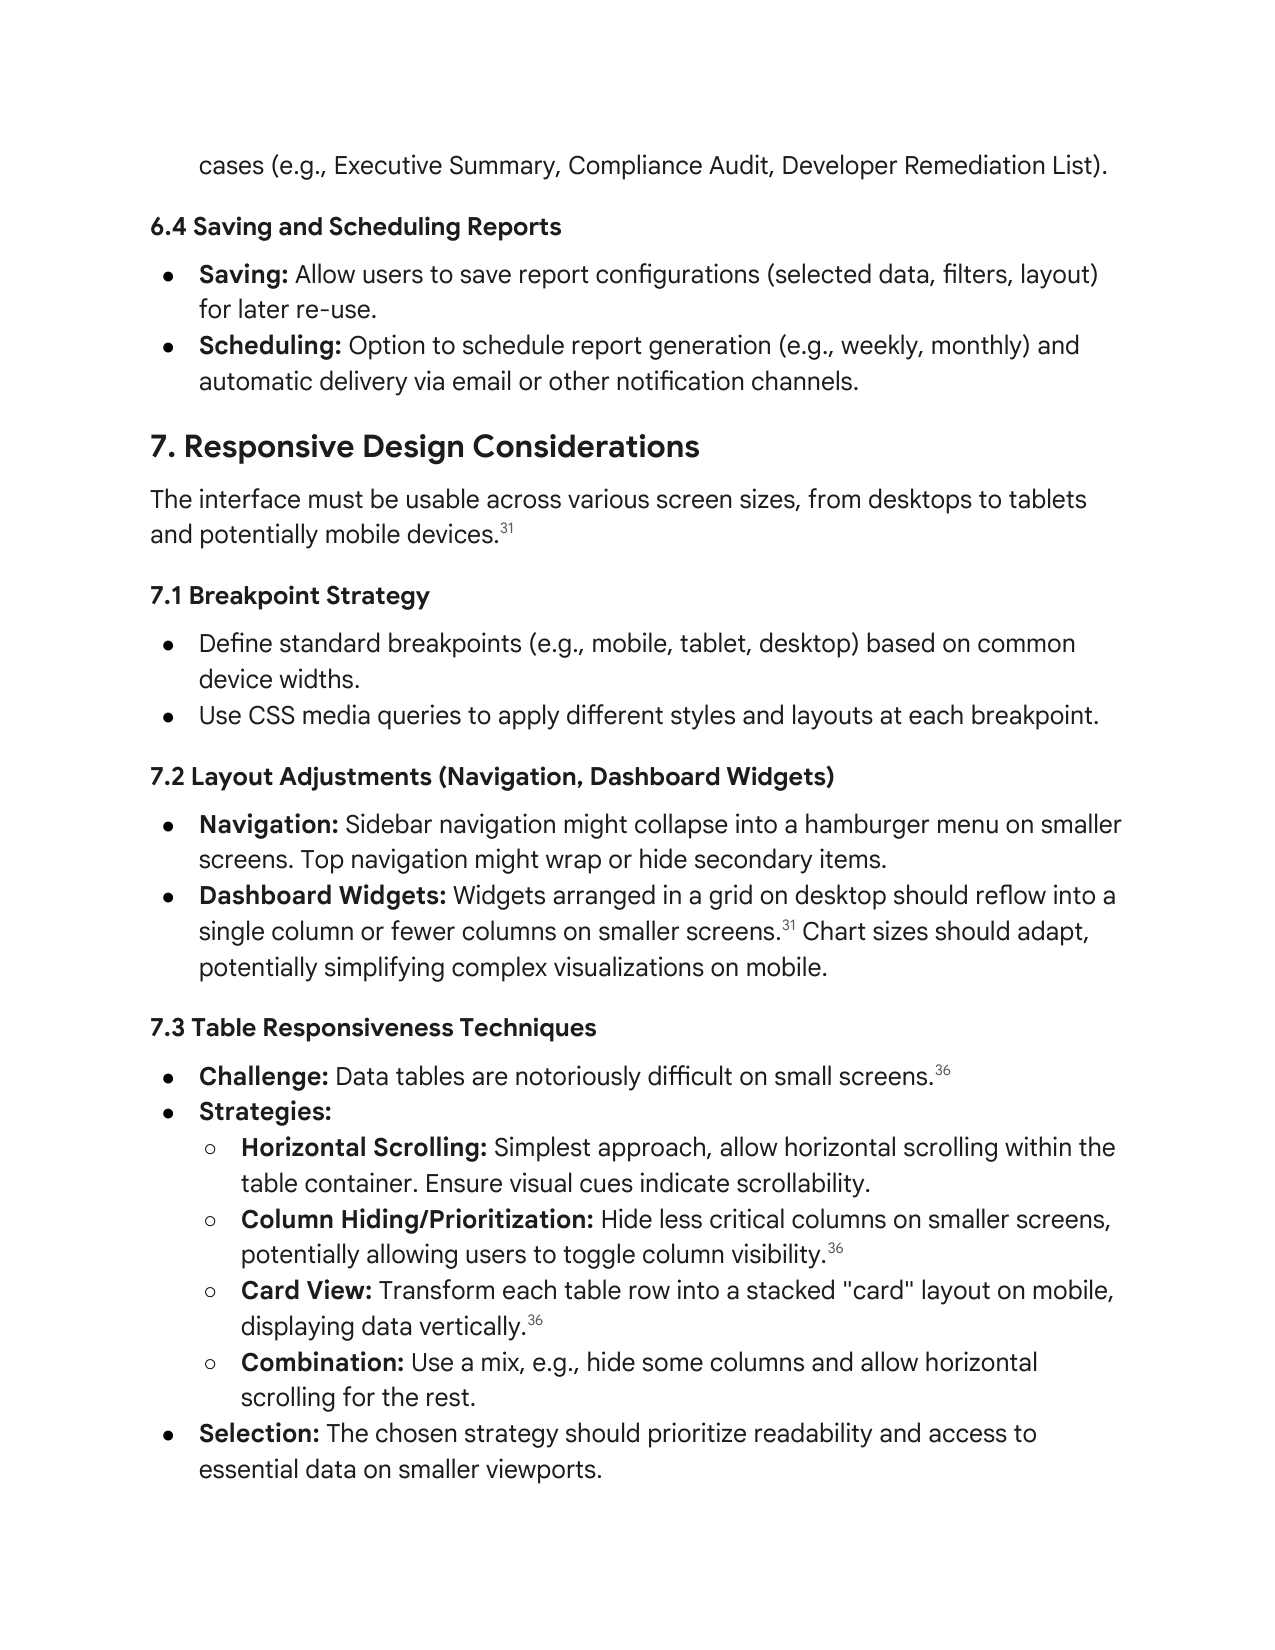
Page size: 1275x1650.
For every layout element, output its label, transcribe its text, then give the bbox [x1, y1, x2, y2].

list Selection: The chosen strategy should prioritize readability and access to essential data on smaller viewports. [161, 1418, 1125, 1485]
list Use CSS media queries to apply different styles and layouts at each breakpoint. [161, 700, 1125, 731]
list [161, 150, 1125, 181]
list Challenge: Data tables are notoriously difficult on small screens.36 [161, 1061, 1125, 1092]
text The interface must be usable across various screen sizes, from desktops to tablets and potentially mobile devices.31 [150, 484, 1125, 551]
list Scheduling: Option to schedule report generation (e.g., weekly, monthly) and automatic delivery via email or other notification channels. [161, 330, 1125, 397]
subtitle 7.2 Layout Adjustments (Navigation, Dashboard Widgets) [150, 761, 1125, 792]
list Combination: Use a mix, e.g., hide some columns and allow horizontal scrolling for the rest. [203, 1347, 1125, 1414]
list Navigation: Sidebar navigation might collapse into a hamburger menu on smaller screens. Top navigation might wrap or hide secondary items. [161, 809, 1125, 876]
subtitle 7.3 Table Responsiveness Techniques [150, 1013, 1125, 1044]
list Define standard breakpoints (e.g., mobile, tablet, desktop) based on common device widths. [161, 629, 1125, 696]
subtitle 6.4 Saving and Scheduling Reports [150, 211, 1125, 242]
subtitle 7.1 Breakpoint Strategy [150, 580, 1125, 612]
list Horizontal Scrolling: Simplest approach, allow horizontal scrolling within the table container. Ensure visual cues indicate scrollability. [203, 1132, 1125, 1199]
subtitle 7. Responsive Design Considerations [150, 427, 1125, 466]
list Column Hiding/Prioritization: Hide less critical columns on smaller screens, potentially allowing users to toggle column visibility.36 [203, 1204, 1125, 1271]
list Dashboard Widgets: Widgets arranged in a grid on desktop should reflow into a single column or fewer columns on smaller screens.31 Chart sizes should adapt, potentially simplifying complex visualizations on mobile. [161, 881, 1125, 983]
list Card View: Transform each table row into a stacked "card" layout on mobile, displaying data vertically.36 [203, 1275, 1125, 1342]
list Saving: Allow users to save report configurations (selected data, filters, layout) for later re-use. [161, 259, 1125, 326]
list Strategies: [161, 1097, 1125, 1128]
